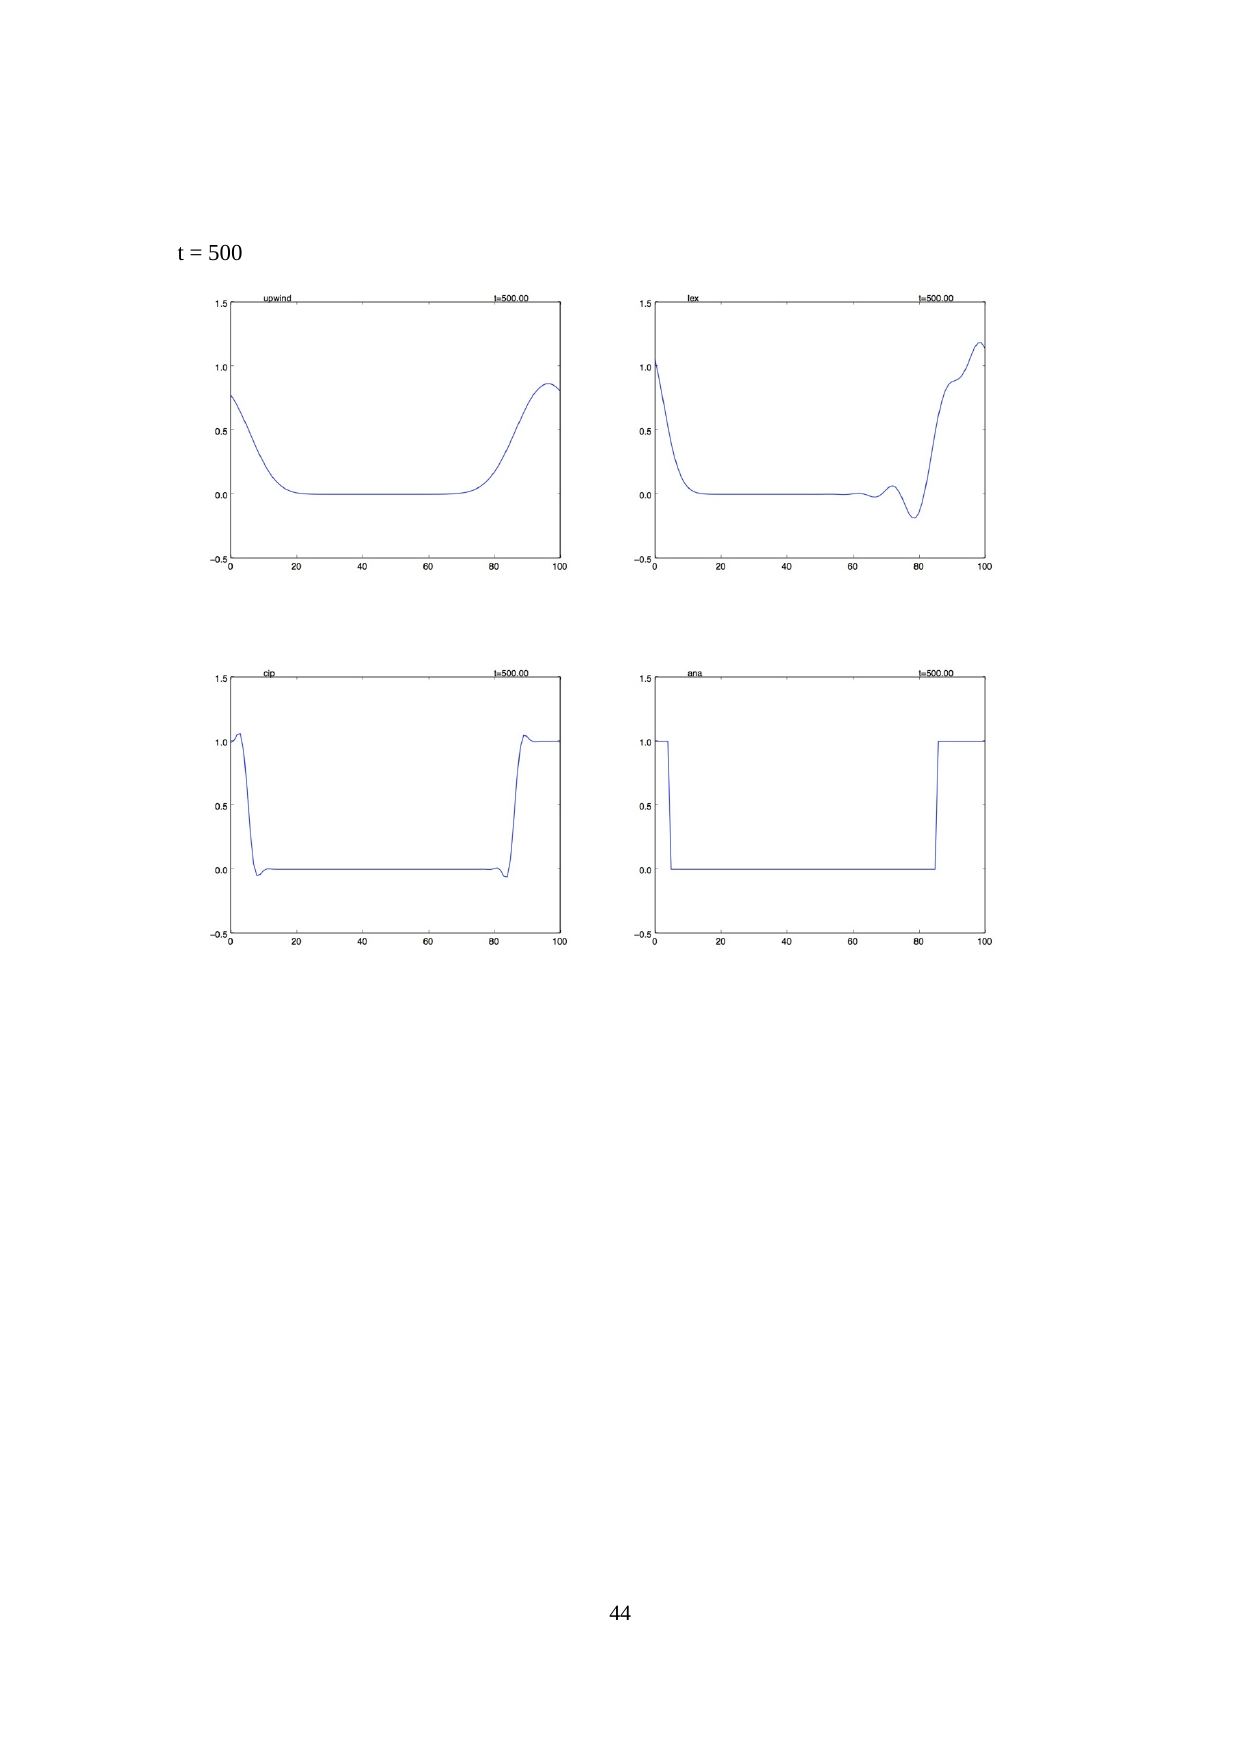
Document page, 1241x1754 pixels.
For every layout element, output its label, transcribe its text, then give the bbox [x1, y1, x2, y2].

picture [177, 646, 1027, 965]
subtitle t = 500 [177, 233, 1063, 271]
picture [177, 271, 1027, 590]
